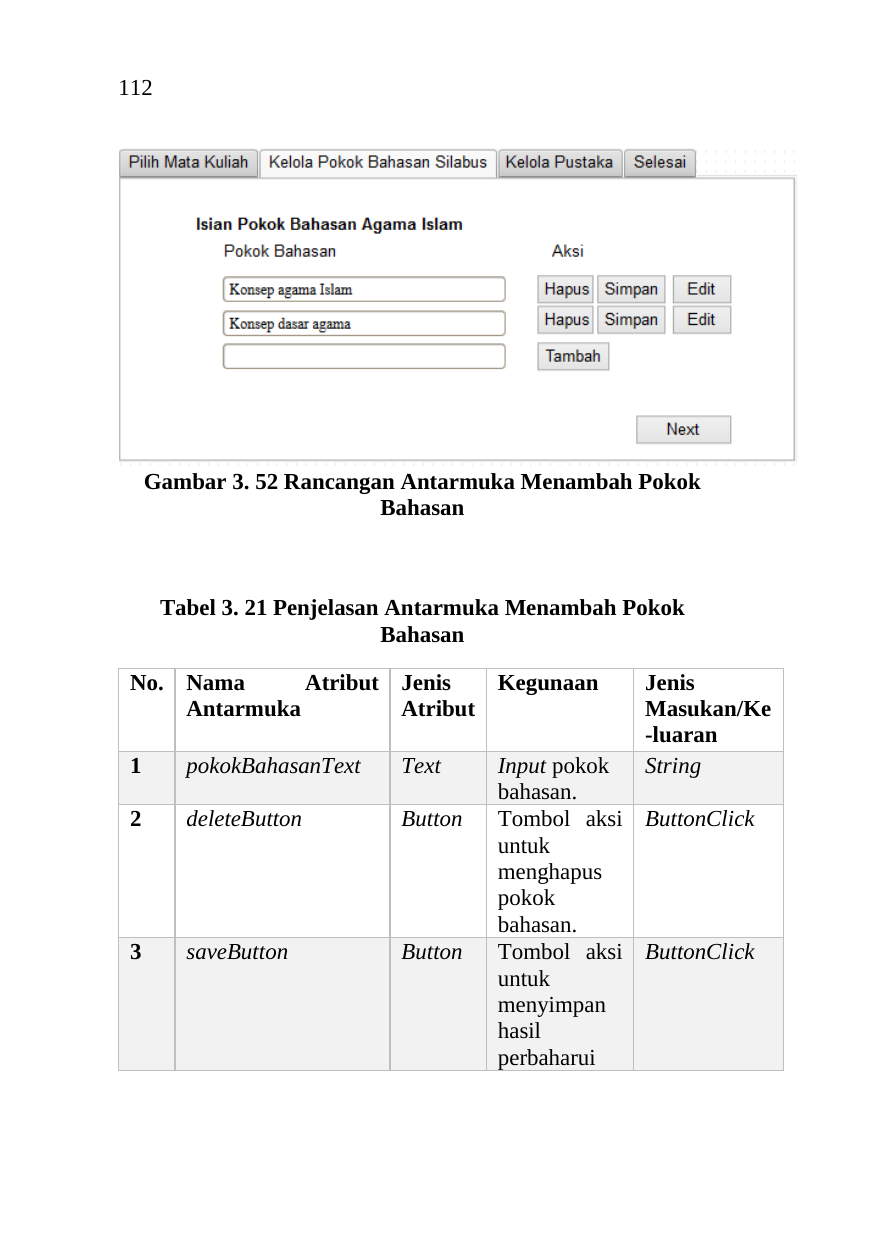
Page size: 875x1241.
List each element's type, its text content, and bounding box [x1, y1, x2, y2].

table_cell 3 [119, 938, 174, 1070]
table_header No. [119, 669, 174, 751]
table_cell 2 [119, 805, 174, 937]
table_header Nama Atribut Antarmuka [176, 669, 389, 751]
table_header Jenis Atribut [391, 669, 486, 751]
table_cell pokokBahasanText [176, 752, 389, 804]
table_cell Text [391, 752, 486, 804]
table_cell ButtonClick [634, 938, 783, 1070]
table_cell String [634, 752, 783, 804]
table_cell Button [391, 938, 486, 1070]
text Gambar 3. 52 Rancangan Antarmuka Menambah Pokok Bahasan [118, 468, 726, 521]
table_header Jenis Masukan/Ke-luaran [634, 669, 783, 751]
table_cell Button [391, 805, 486, 937]
picture [118, 147, 800, 468]
table_cell Input pokok bahasan. [487, 752, 633, 804]
table_cell deleteButton [176, 805, 389, 937]
table_cell 1 [119, 752, 174, 804]
table_cell saveButton [176, 938, 389, 1070]
table_cell Tombol aksi untuk menyimpan hasil perbaharui pokok bahasan. [487, 938, 633, 1070]
table_cell ButtonClick [634, 805, 783, 937]
text Tabel 3. 21 Penjelasan Antarmuka Menambah Pokok Bahasan [118, 594, 726, 647]
table_header Kegunaan [487, 669, 633, 751]
table_cell Tombol aksi untuk menghapus pokok bahasan. [487, 805, 633, 937]
